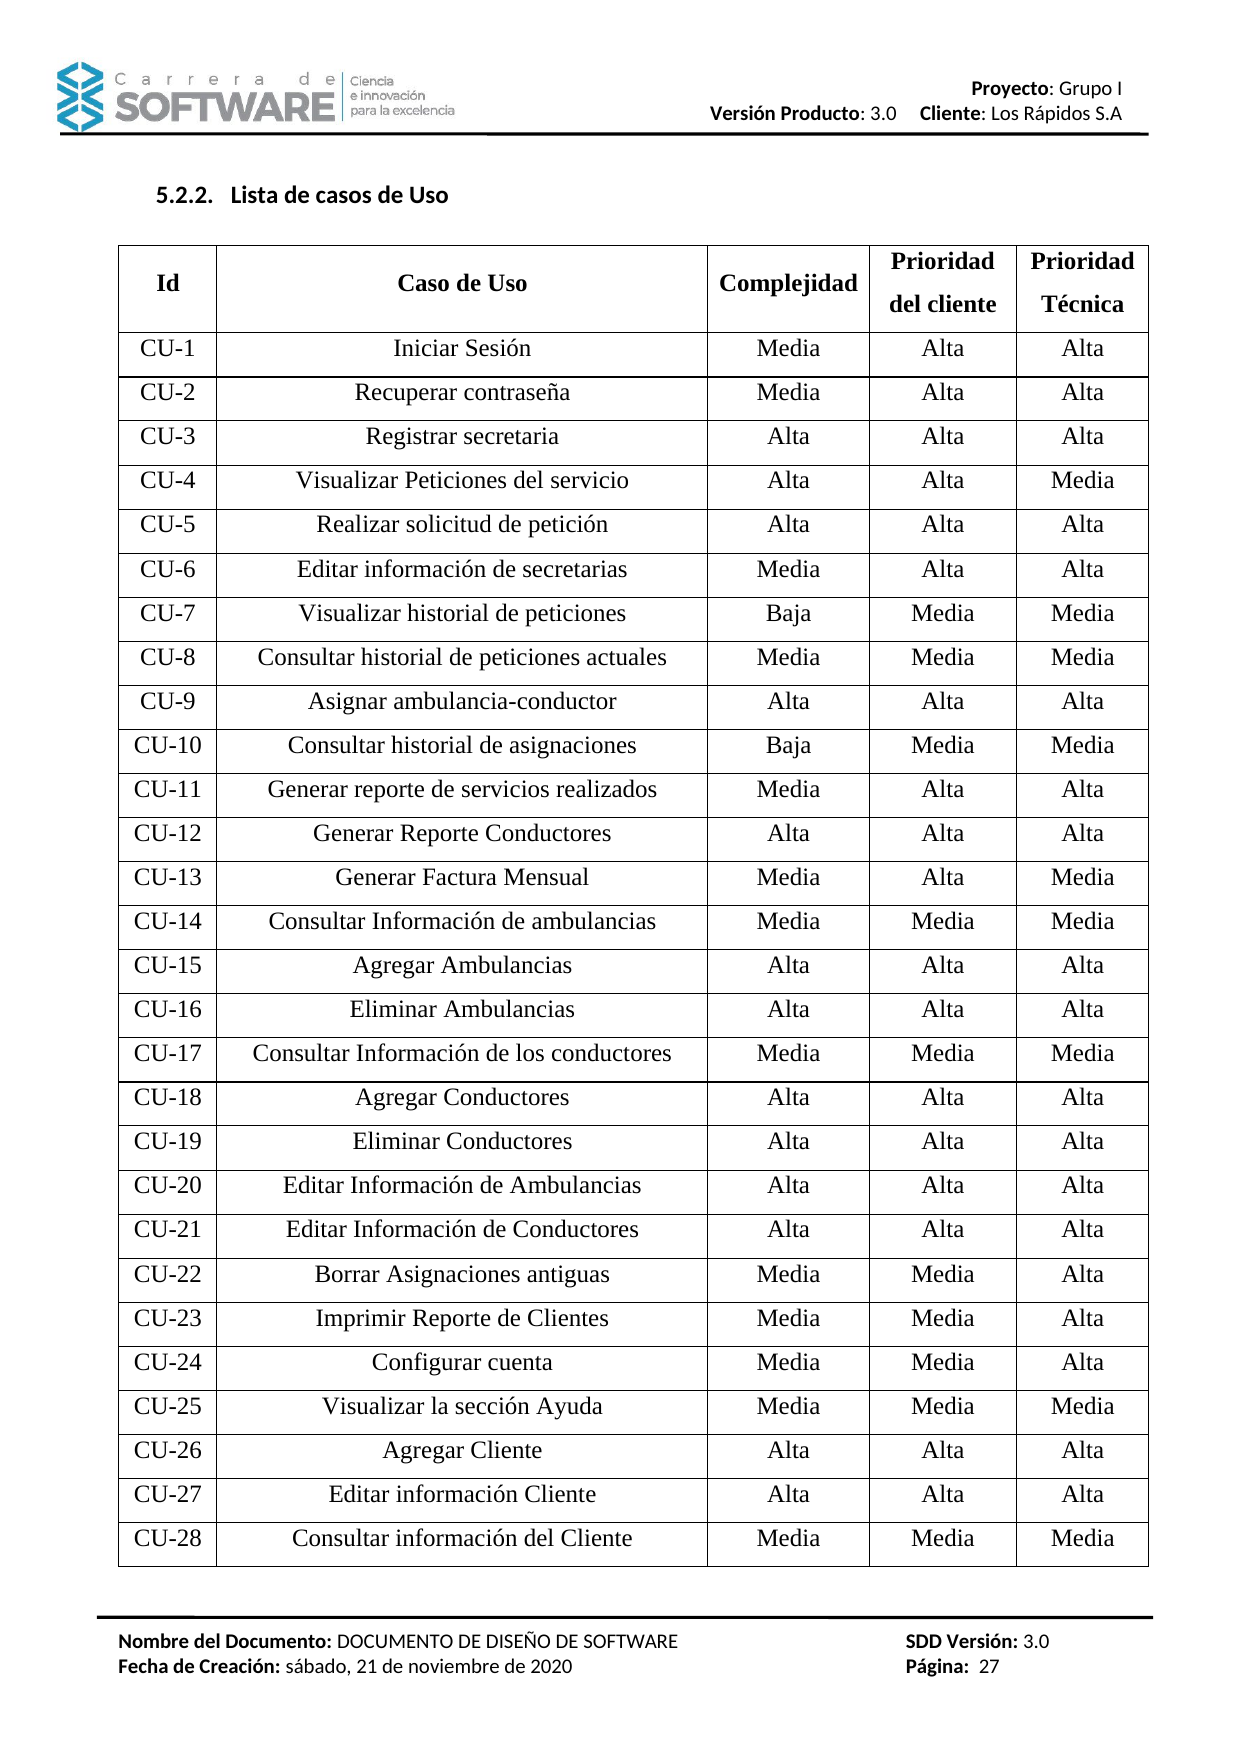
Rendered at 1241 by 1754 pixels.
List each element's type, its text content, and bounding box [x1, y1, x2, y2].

table_cell Media [708, 378, 869, 420]
table_cell Alta [1017, 1215, 1148, 1258]
table_cell CU-15 [119, 950, 216, 993]
table_cell Editar Información de Ambulancias [217, 1171, 707, 1213]
table_cell CU-8 [119, 642, 216, 685]
table_header Prioridad del cliente [870, 246, 1016, 332]
table_cell Alta [708, 510, 869, 553]
table_cell Media [708, 1347, 869, 1390]
table_cell Asignar ambulancia-conductor [217, 686, 707, 729]
table_cell Alta [708, 421, 869, 464]
table_cell Editar información Cliente [217, 1479, 707, 1522]
table_cell CU-17 [119, 1038, 216, 1081]
table_cell Alta [870, 1083, 1016, 1125]
table_cell Alta [708, 818, 869, 861]
table_cell Media Alta [1017, 1523, 1148, 1566]
table_cell Alta [1017, 1259, 1148, 1302]
table_cell CU-9 [119, 686, 216, 729]
table_cell Visualizar la sección Ayuda [217, 1391, 707, 1434]
table_cell Alta [870, 554, 1016, 597]
table_cell Alta [1017, 1126, 1148, 1169]
table_cell CU-18 [119, 1083, 216, 1125]
table_cell Recuperar contraseña [217, 378, 707, 420]
table_cell Media [870, 598, 1016, 641]
table_cell Consultar historial de peticiones actuales [217, 642, 707, 685]
table_cell Media [708, 1391, 869, 1434]
table_cell Alta [708, 466, 869, 508]
table_cell Alta [870, 686, 1016, 729]
table_cell Alta [870, 818, 1016, 861]
table_cell CU-23 [119, 1303, 216, 1346]
table_cell CU-21 [119, 1215, 216, 1258]
table_cell CU-16 [119, 994, 216, 1037]
table_cell Agregar Ambulancias [217, 950, 707, 993]
table_cell Alta [1017, 1435, 1148, 1478]
table_cell Media [1017, 1391, 1148, 1434]
table_cell Alta [708, 1435, 869, 1478]
table_cell Baja [708, 598, 869, 641]
table_cell Media [708, 333, 869, 376]
table_cell Media [870, 1391, 1016, 1434]
table_cell Alta [1017, 421, 1148, 464]
table_cell Alta [870, 333, 1016, 376]
table_cell Imprimir Reporte de Clientes [217, 1303, 707, 1346]
table_cell Media [708, 554, 869, 597]
table_cell Media [708, 774, 869, 817]
table_cell Media Alta [870, 1523, 1016, 1566]
table_cell Alta [1017, 1479, 1148, 1522]
table_cell CU-11 [119, 774, 216, 817]
table_cell Media [870, 1259, 1016, 1302]
table_cell Alta [870, 466, 1016, 508]
table_cell Alta [870, 1215, 1016, 1258]
table_cell CU-28 CU-29 [119, 1523, 216, 1566]
table_cell Alta [708, 1215, 869, 1258]
table_cell CU-22 [119, 1259, 216, 1302]
table_cell Consultar Información de ambulancias [217, 906, 707, 949]
table_cell Editar Información de Conductores [217, 1215, 707, 1258]
table_cell Alta [870, 421, 1016, 464]
table_header Id [119, 246, 216, 332]
table_cell Alta [870, 1435, 1016, 1478]
table_cell Generar Factura Mensual [217, 862, 707, 905]
table_cell Realizar solicitud de petición [217, 510, 707, 553]
table_cell Baja [708, 730, 869, 773]
table_cell CU-14 [119, 906, 216, 949]
table_cell Alta [708, 950, 869, 993]
table_cell Alta [1017, 994, 1148, 1037]
table_cell Consultar Información de los conductores [217, 1038, 707, 1081]
table_cell Media [870, 730, 1016, 773]
table_cell Alta [1017, 1303, 1148, 1346]
table_cell Media [870, 1347, 1016, 1390]
table_cell CU-5 [119, 510, 216, 553]
table_cell Alta [870, 862, 1016, 905]
table_cell Configurar cuenta [217, 1347, 707, 1390]
table_cell Consultar historial de asignaciones [217, 730, 707, 773]
table_cell Alta [870, 1479, 1016, 1522]
table_cell Alta [870, 378, 1016, 420]
picture [46, 46, 461, 154]
table_cell Alta [708, 686, 869, 729]
table_cell CU-12 [119, 818, 216, 861]
table_cell Media [1017, 862, 1148, 905]
table_cell Generar Reporte Conductores [217, 818, 707, 861]
table_cell Agregar Conductores [217, 1083, 707, 1125]
table_cell Media [1017, 730, 1148, 773]
table_cell Alta [1017, 378, 1148, 420]
table_cell Media [708, 642, 869, 685]
table_cell CU-1 [119, 333, 216, 376]
table_cell CU-7 [119, 598, 216, 641]
table_cell Alta [1017, 774, 1148, 817]
table_cell CU-19 [119, 1126, 216, 1169]
table_cell Generar reporte de servicios realizados [217, 774, 707, 817]
table_cell Alta [1017, 333, 1148, 376]
table_cell CU-3 [119, 421, 216, 464]
table_cell Media [870, 642, 1016, 685]
table_cell Alta [1017, 818, 1148, 861]
table_cell Visualizar Peticiones del servicio [217, 466, 707, 508]
table_cell CU-4 [119, 466, 216, 508]
table_cell Media [708, 862, 869, 905]
table_cell Media Alta [708, 1523, 869, 1566]
table_cell CU-13 [119, 862, 216, 905]
table_cell Alta [870, 1171, 1016, 1213]
table_cell Borrar Asignaciones antiguas [217, 1259, 707, 1302]
table_cell Alta [708, 1126, 869, 1169]
table_cell Media [708, 1259, 869, 1302]
table_cell Media [1017, 1038, 1148, 1081]
table_cell Agregar Cliente [217, 1435, 707, 1478]
table_cell Alta [1017, 1171, 1148, 1213]
table_cell CU-2 [119, 378, 216, 420]
table_cell Eliminar Ambulancias [217, 994, 707, 1037]
table_cell Alta [708, 1479, 869, 1522]
table_cell Media [870, 1038, 1016, 1081]
table_cell CU-6 [119, 554, 216, 597]
table_cell Media [1017, 906, 1148, 949]
table_cell Alta [1017, 950, 1148, 993]
table_cell Alta [708, 994, 869, 1037]
table_cell Alta [1017, 1083, 1148, 1125]
table_cell CU-27 [119, 1479, 216, 1522]
table_cell Alta [870, 994, 1016, 1037]
table_cell Media [870, 1303, 1016, 1346]
table_cell Media [1017, 642, 1148, 685]
table_cell Alta [870, 950, 1016, 993]
table_cell Alta [870, 774, 1016, 817]
table_header Prioridad Técnica [1017, 246, 1148, 332]
table_header Complejidad [708, 246, 869, 332]
table_cell Alta [1017, 510, 1148, 553]
table_cell Registrar secretaria [217, 421, 707, 464]
table_cell Alta [708, 1083, 869, 1125]
table_cell Media [870, 906, 1016, 949]
table_cell CU-26 [119, 1435, 216, 1478]
table_cell CU-20 [119, 1171, 216, 1213]
table_cell Iniciar Sesión [217, 333, 707, 376]
table_cell Alta [1017, 686, 1148, 729]
table_cell Consultar información del Cliente Eliminar Cliente [217, 1523, 707, 1566]
table_cell Alta [1017, 554, 1148, 597]
table_cell Media [708, 1038, 869, 1081]
table_cell Alta [870, 1126, 1016, 1169]
table_cell Media [708, 1303, 869, 1346]
table_cell Media [1017, 466, 1148, 508]
table_cell CU-10 [119, 730, 216, 773]
table_cell Alta [1017, 1347, 1148, 1390]
table_cell Media [708, 906, 869, 949]
table_cell Visualizar historial de peticiones [217, 598, 707, 641]
table_cell CU-24 [119, 1347, 216, 1390]
table_cell Eliminar Conductores [217, 1126, 707, 1169]
subtitle Lista de casos de Uso [156, 179, 1122, 210]
table_cell Editar información de secretarias [217, 554, 707, 597]
table_cell Alta [708, 1171, 869, 1213]
table_cell Media [1017, 598, 1148, 641]
table_header Caso de Uso [217, 246, 707, 332]
table_cell CU-25 [119, 1391, 216, 1434]
table_cell Alta [870, 510, 1016, 553]
